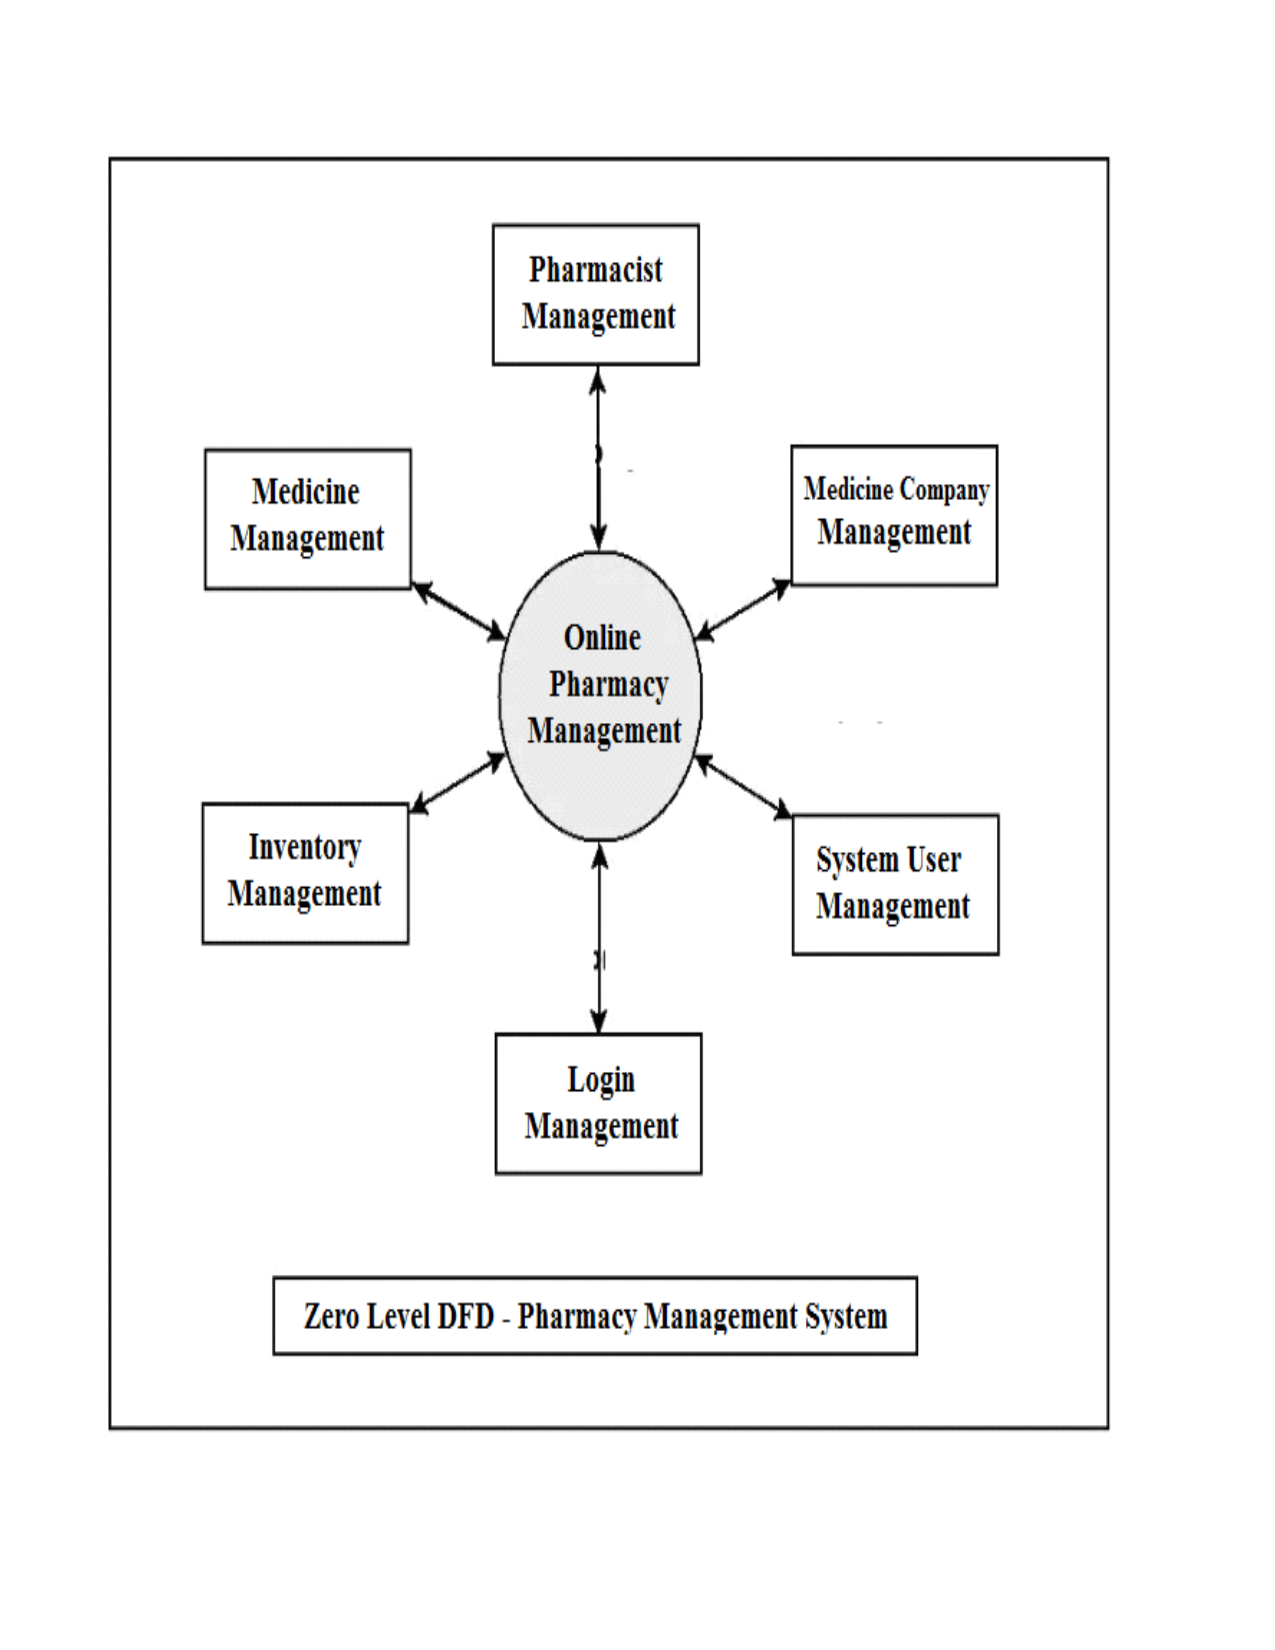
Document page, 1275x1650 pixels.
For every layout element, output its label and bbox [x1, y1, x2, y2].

picture [103, 150, 1118, 1441]
